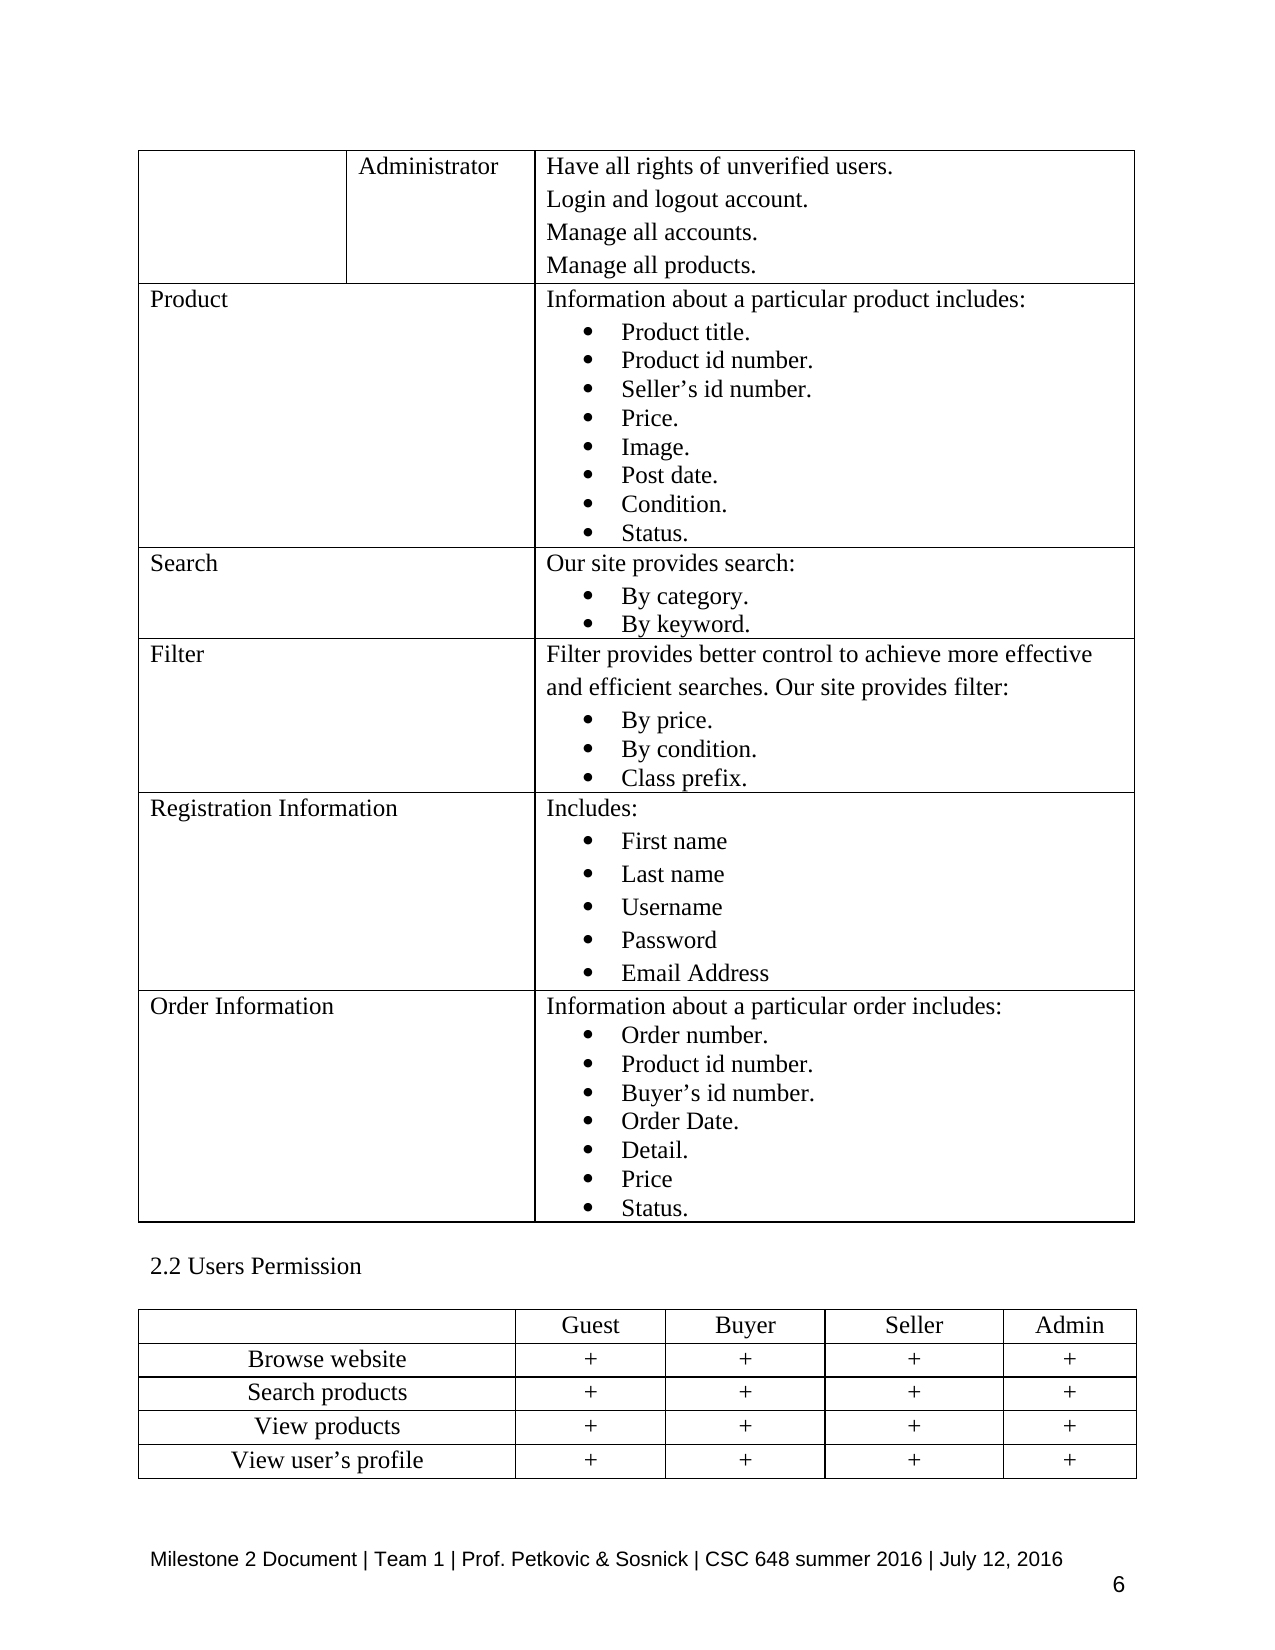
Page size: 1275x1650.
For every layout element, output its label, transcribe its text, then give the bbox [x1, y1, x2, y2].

table_cell + [826, 1378, 1003, 1410]
table_cell Search products [139, 1378, 515, 1410]
table_cell + [516, 1378, 665, 1410]
table_header Guest [516, 1310, 665, 1343]
table_cell + [516, 1445, 665, 1477]
table_header Buyer [666, 1310, 824, 1343]
table_cell Search [139, 548, 534, 638]
table_cell Includes: First name Last name Username Password Email Address [536, 793, 1134, 990]
table_cell + [666, 1344, 824, 1376]
table_header Admin [1004, 1310, 1136, 1343]
table_cell Have all rights of unverified users. Login and logout account. Manage all accounts. Manage all products. [536, 151, 1134, 283]
table_cell + [1004, 1411, 1136, 1444]
table_cell + [826, 1445, 1003, 1477]
table_cell + [1004, 1445, 1136, 1477]
table_cell View user’s profile [139, 1445, 515, 1477]
table_cell + [666, 1445, 824, 1477]
table_cell Filter provides better control to achieve more effective and efficient searches. Our site provides filter: By price. By condition. Class prefix. [536, 639, 1134, 792]
table_cell + [516, 1344, 665, 1376]
table_cell + [666, 1378, 824, 1410]
table_cell + [1004, 1378, 1136, 1410]
table_cell Administrator [347, 151, 534, 283]
table_cell + [1004, 1344, 1136, 1376]
table_cell Our site provides search: By category. By keyword. [536, 548, 1134, 638]
table_cell + [666, 1411, 824, 1444]
table_cell + [826, 1344, 1003, 1376]
table_header [139, 1310, 515, 1343]
text 2.2 Users Permission [150, 1251, 1125, 1280]
table_cell Information about a particular product includes: Product title. Product id number. Seller’s id number. Price. Image. Post date. Condition. Status. [536, 284, 1134, 547]
table_cell Filter [139, 639, 534, 792]
table_cell Information about a particular order includes: Order number. Product id number. Buyer’s id number. Order Date. Detail. Price Status. [536, 991, 1134, 1221]
table_cell Registration Information [139, 793, 534, 990]
table_cell View products [139, 1411, 515, 1444]
table_cell + [826, 1411, 1003, 1444]
table_cell Browse website [139, 1344, 515, 1376]
table_cell + [516, 1411, 665, 1444]
table_cell Order Information [139, 991, 534, 1221]
table_cell Product [139, 284, 534, 547]
table_header Seller [826, 1310, 1003, 1343]
